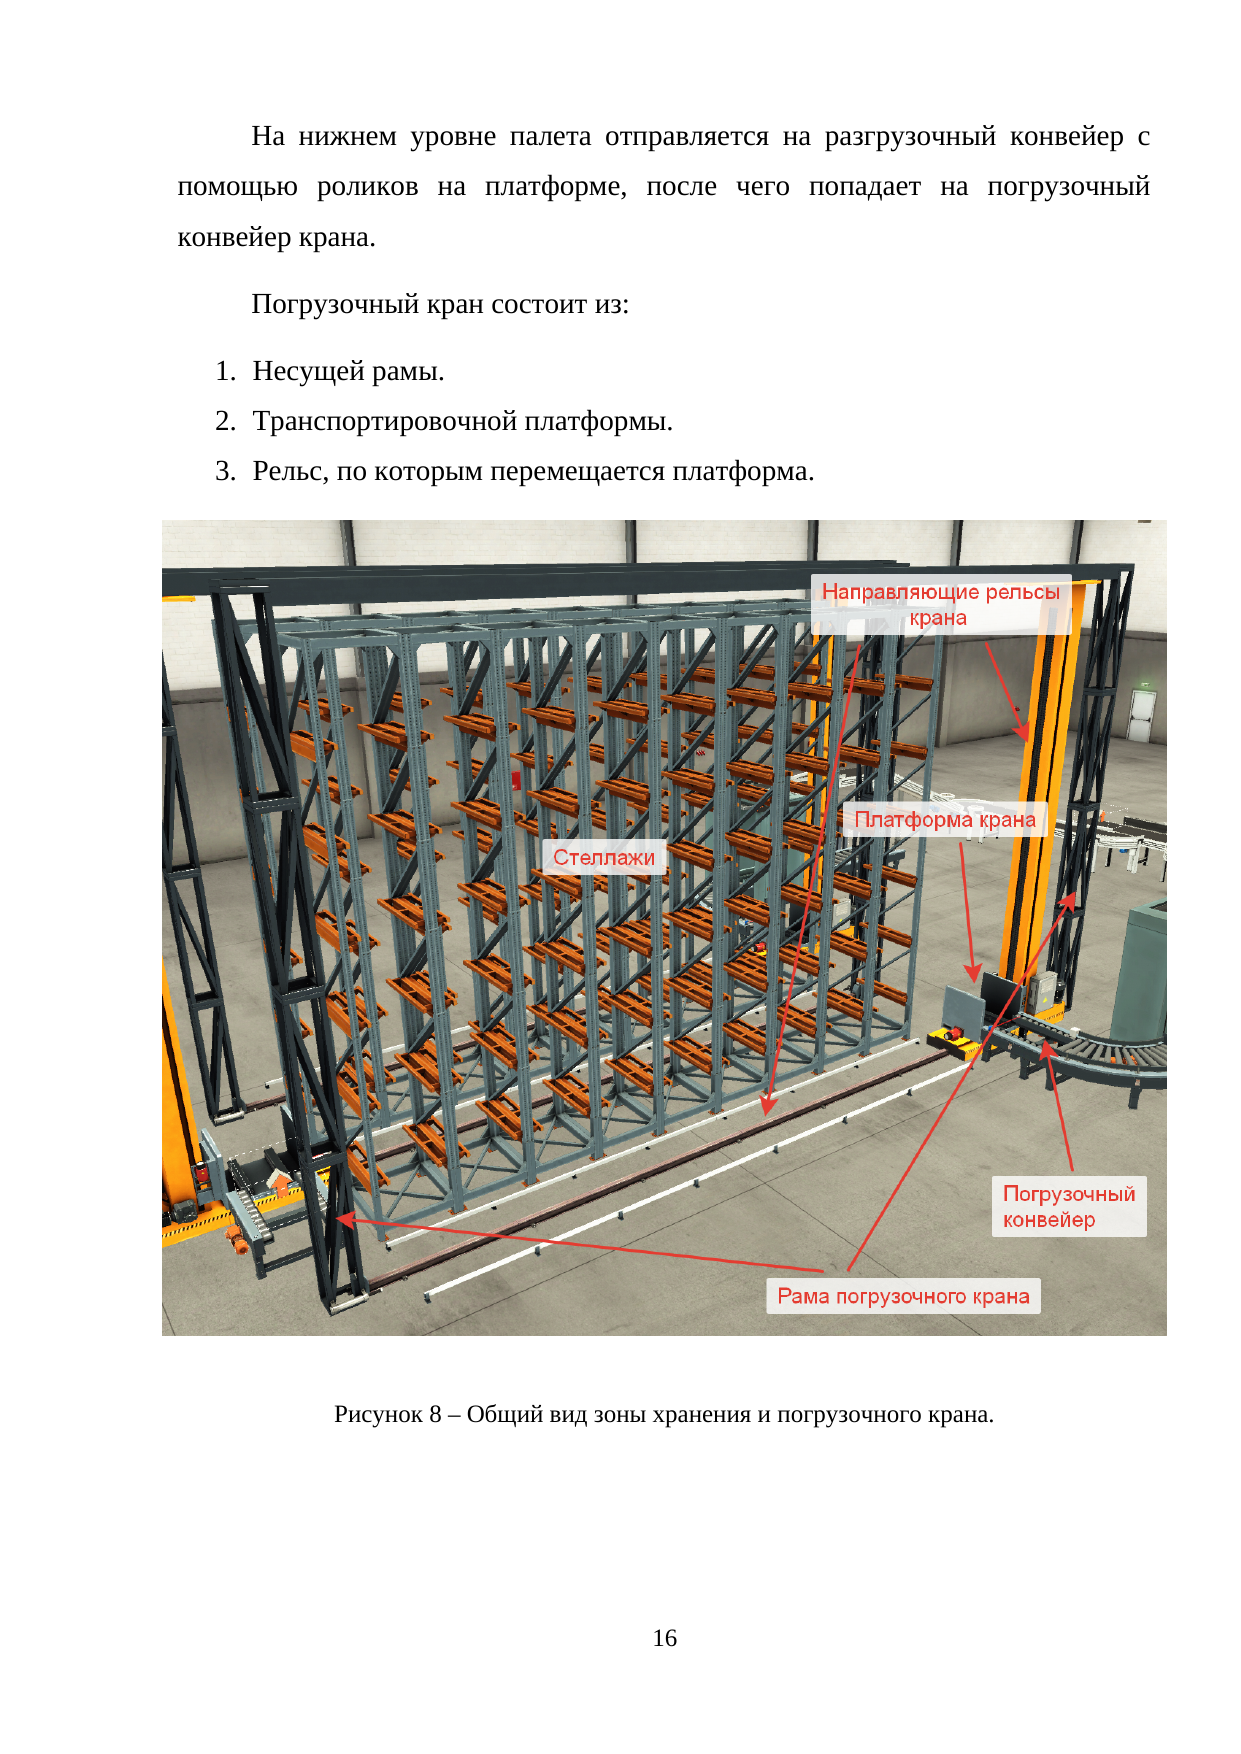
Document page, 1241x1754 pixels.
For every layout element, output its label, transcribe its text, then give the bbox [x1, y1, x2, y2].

table_header [131, 520, 1198, 1399]
list Несущей рамы. [215, 353, 1152, 386]
list Рельс, по которым перемещается платформа. [215, 453, 1152, 487]
table_cell Рисунок 8 – Общий вид зоны хранения и погрузочного крана. [131, 1400, 1198, 1471]
text Погрузочный кран состоит из: [177, 286, 1152, 319]
list Транспортировочной платформы. [215, 403, 1152, 437]
picture [162, 520, 1167, 1336]
text На нижнем уровне палета отправляется на разгрузочный конвейер с помощью роликов на платформе, после чего попадает на погрузочный конвейер крана. [177, 118, 1152, 252]
